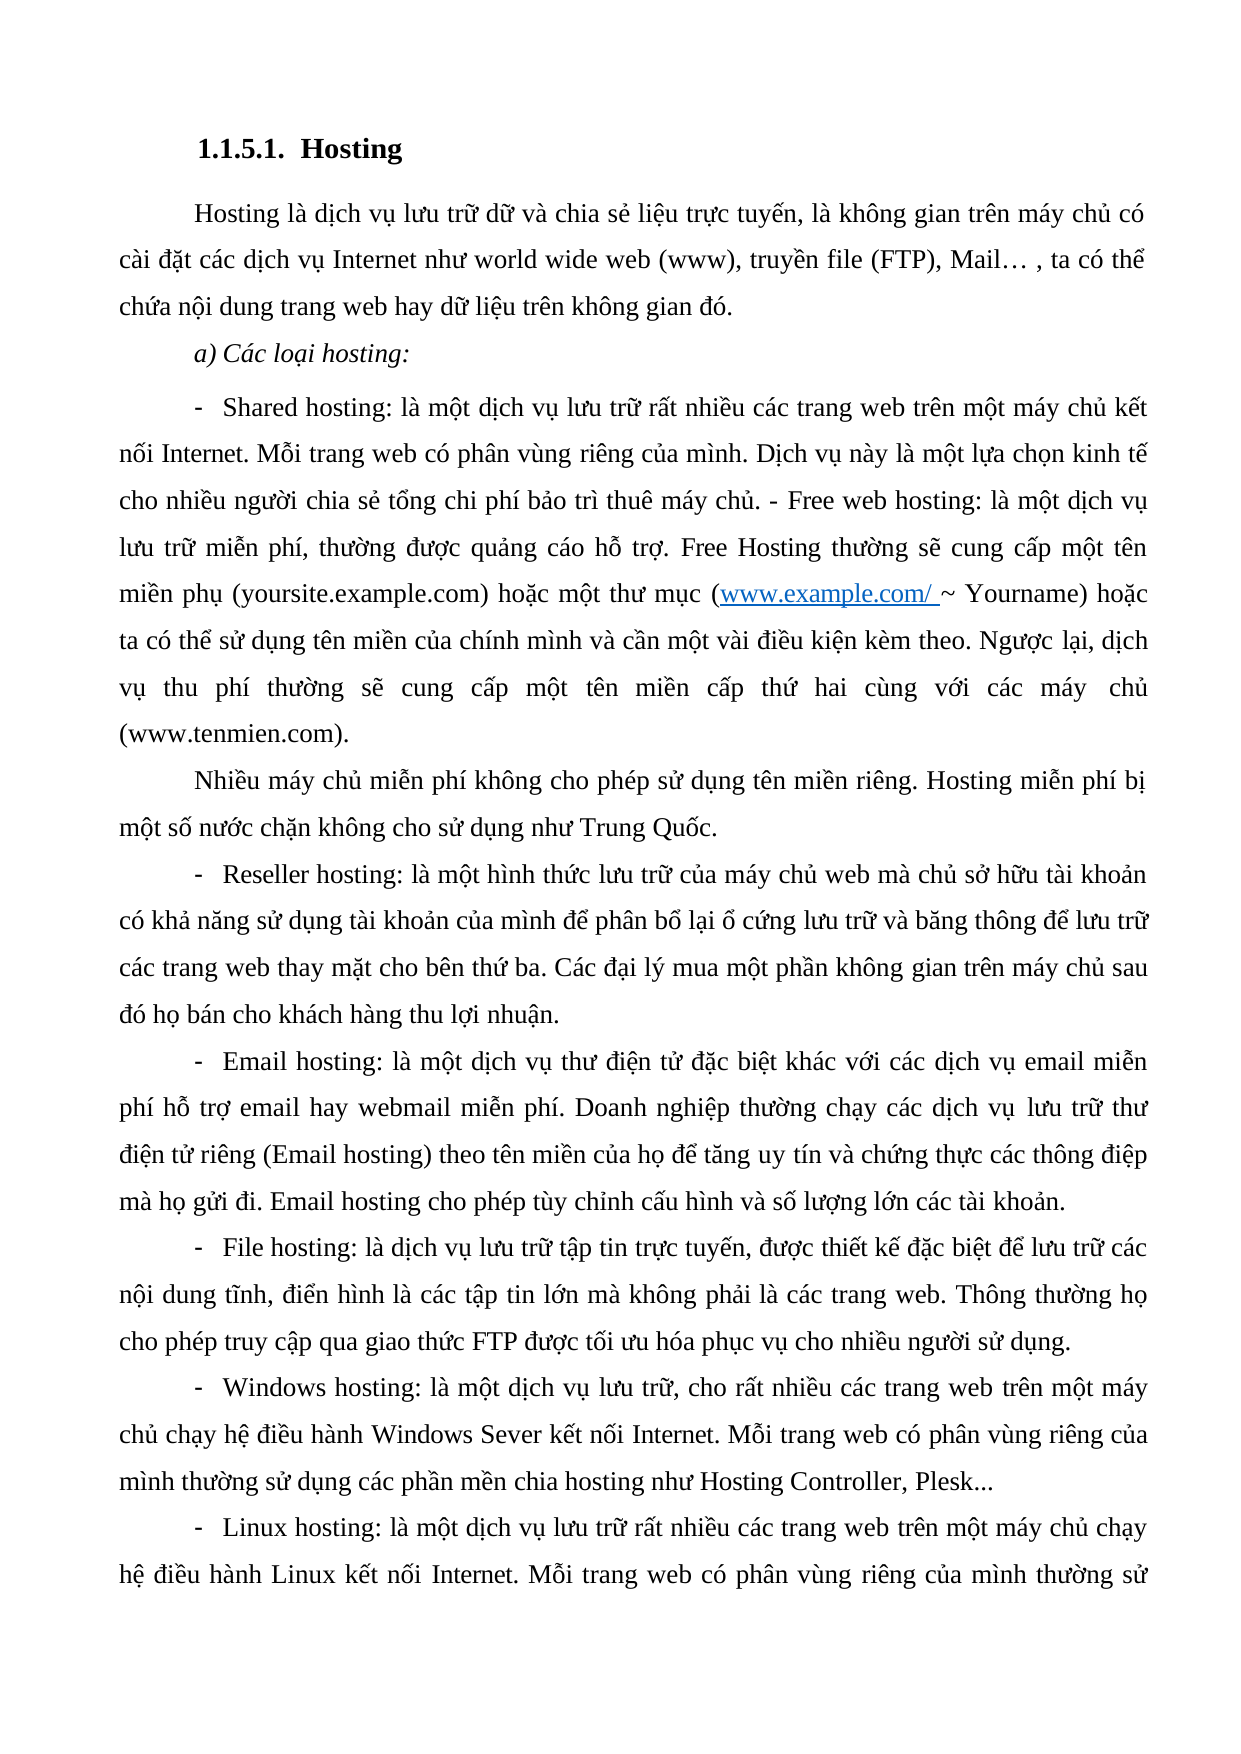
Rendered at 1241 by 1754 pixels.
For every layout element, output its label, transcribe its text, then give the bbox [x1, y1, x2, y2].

list Reseller hosting: là một hình thức lưu trữ của máy chủ web mà chủ sở hữu tài khoản có khả năng sử dụng tài khoản của mình để phân bổ lại ổ cứng lưu trữ và băng thông để lưu trữ các trang web thay mặt cho bên thứ ba. Các đại lý mua một phần không gian trên máy chủ sau đó họ bán cho khách hàng thu lợi nhuận. [119, 858, 1148, 1029]
list Các loại hosting: [194, 337, 1167, 368]
list Windows hosting: là một dịch vụ lưu trữ, cho rất nhiều các trang web trên một máy chủ chạy hệ điều hành Windows Sever kết nối Internet. Mỗi trang web có phân vùng riêng của mình thường sử dụng các phần mền chia hosting như Hosting Controller, Plesk... [119, 1371, 1148, 1496]
list Email hosting: là một dịch vụ thư điện tử đặc biệt khác với các dịch vụ email miễn phí hỗ trợ email hay webmail miễn phí. Doanh nghiệp thường chạy các dịch vụ lưu trữ thư điện tử riêng (Email hosting) theo tên miền của họ để tăng uy tín và chứng thực các thông điệp mà họ gửi đi. Email hosting cho phép tùy chỉnh cấu hình và số lượng lớn các tài khoản. [119, 1044, 1148, 1216]
text Hosting là dịch vụ lưu trữ dữ và chia sẻ liệu trực tuyến, là không gian trên máy chủ có cài đặt các dịch vụ Internet như world wide web (www), truyền file (FTP), Mail… , ta có thể chứa nội dung trang web hay dữ liệu trên không gian đó. [119, 197, 1147, 321]
list Hosting [197, 131, 1167, 165]
text Nhiều máy chủ miễn phí không cho phép sử dụng tên miền riêng. Hosting miễn phí bị một số nước chặn không cho sử dụng như Trung Quốc. [119, 764, 1148, 842]
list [119, 1511, 1148, 1589]
list Shared hosting: là một dịch vụ lưu trữ rất nhiều các trang web trên một máy chủ kết nối Internet. Mỗi trang web có phân vùng riêng của mình. Dịch vụ này là một lựa chọn kinh tế cho nhiều người chia sẻ tổng chi phí bảo trì thuê máy chủ. - Free web hosting: là một dịch vụ lưu trữ miễn phí, thường được quảng cáo hỗ trợ. Free Hosting thường sẽ cung cấp một tên miền phụ (yoursite.example.com) hoặc một thư mục (www.example.com/ ~ Yourname) hoặc ta có thể sử dụng tên miền của chính mình và cần một vài điều kiện kèm theo. Ngược lại, dịch vụ thu phí thường sẽ cung cấp một tên miền cấp thứ hai cùng với các máy chủ (www.tenmien.com). [119, 391, 1148, 748]
list File hosting: là dịch vụ lưu trữ tập tin trực tuyến, được thiết kế đặc biệt để lưu trữ các nội dung tĩnh, điển hình là các tập tin lớn mà không phải là các trang web. Thông thường họ cho phép truy cập qua giao thức FTP được tối ưu hóa phục vụ cho nhiều người sử dụng. [119, 1231, 1148, 1356]
